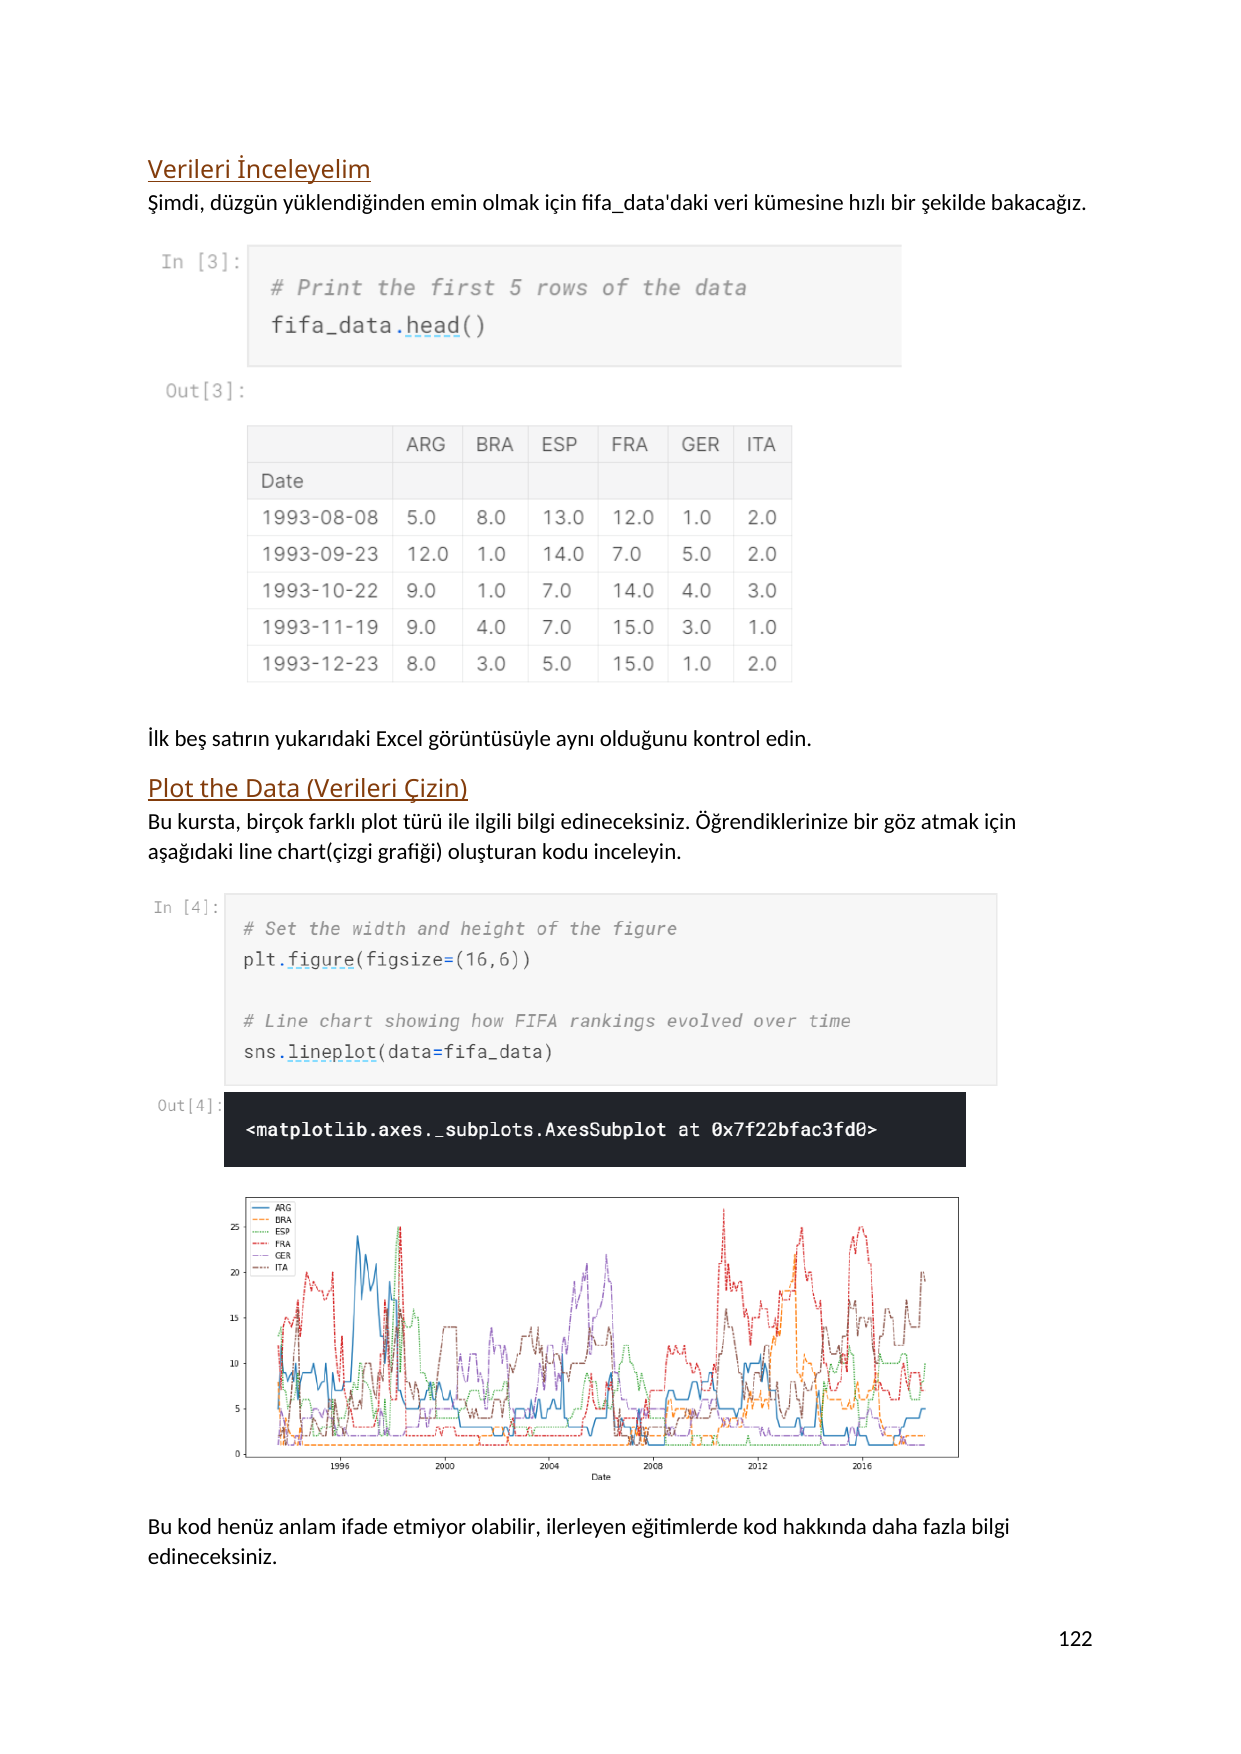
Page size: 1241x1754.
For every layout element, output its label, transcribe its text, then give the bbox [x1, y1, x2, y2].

picture [147, 884, 1012, 1494]
subtitle Plot the Data (Verileri Çizin) [148, 771, 1093, 804]
text Şimdi, düzgün yüklendiğinden emin olmak için fifa_data'daki veri kümesine hızlı bir şekilde bakacağız. [148, 188, 1093, 217]
text Bu kursta, birçok farklı plot türü ile ilgili bilgi edineceksiniz. Öğrendiklerinize bir göz atmak için aşağıdaki line chart(çizgi grafiği) oluşturan kodu inceleyin. [148, 807, 1093, 866]
text İlk beş satırın yukarıdaki Excel görüntüsüyle aynı olduğunu kontrol edin. [148, 724, 1093, 752]
text Bu kod henüz anlam ifade etmiyor olabilir, ilerleyen eğitimlerde kod hakkında daha fazla bilgi edineceksiniz. [148, 1512, 1093, 1571]
picture [147, 235, 902, 705]
subtitle Verileri İnceleyelim [148, 152, 1093, 186]
